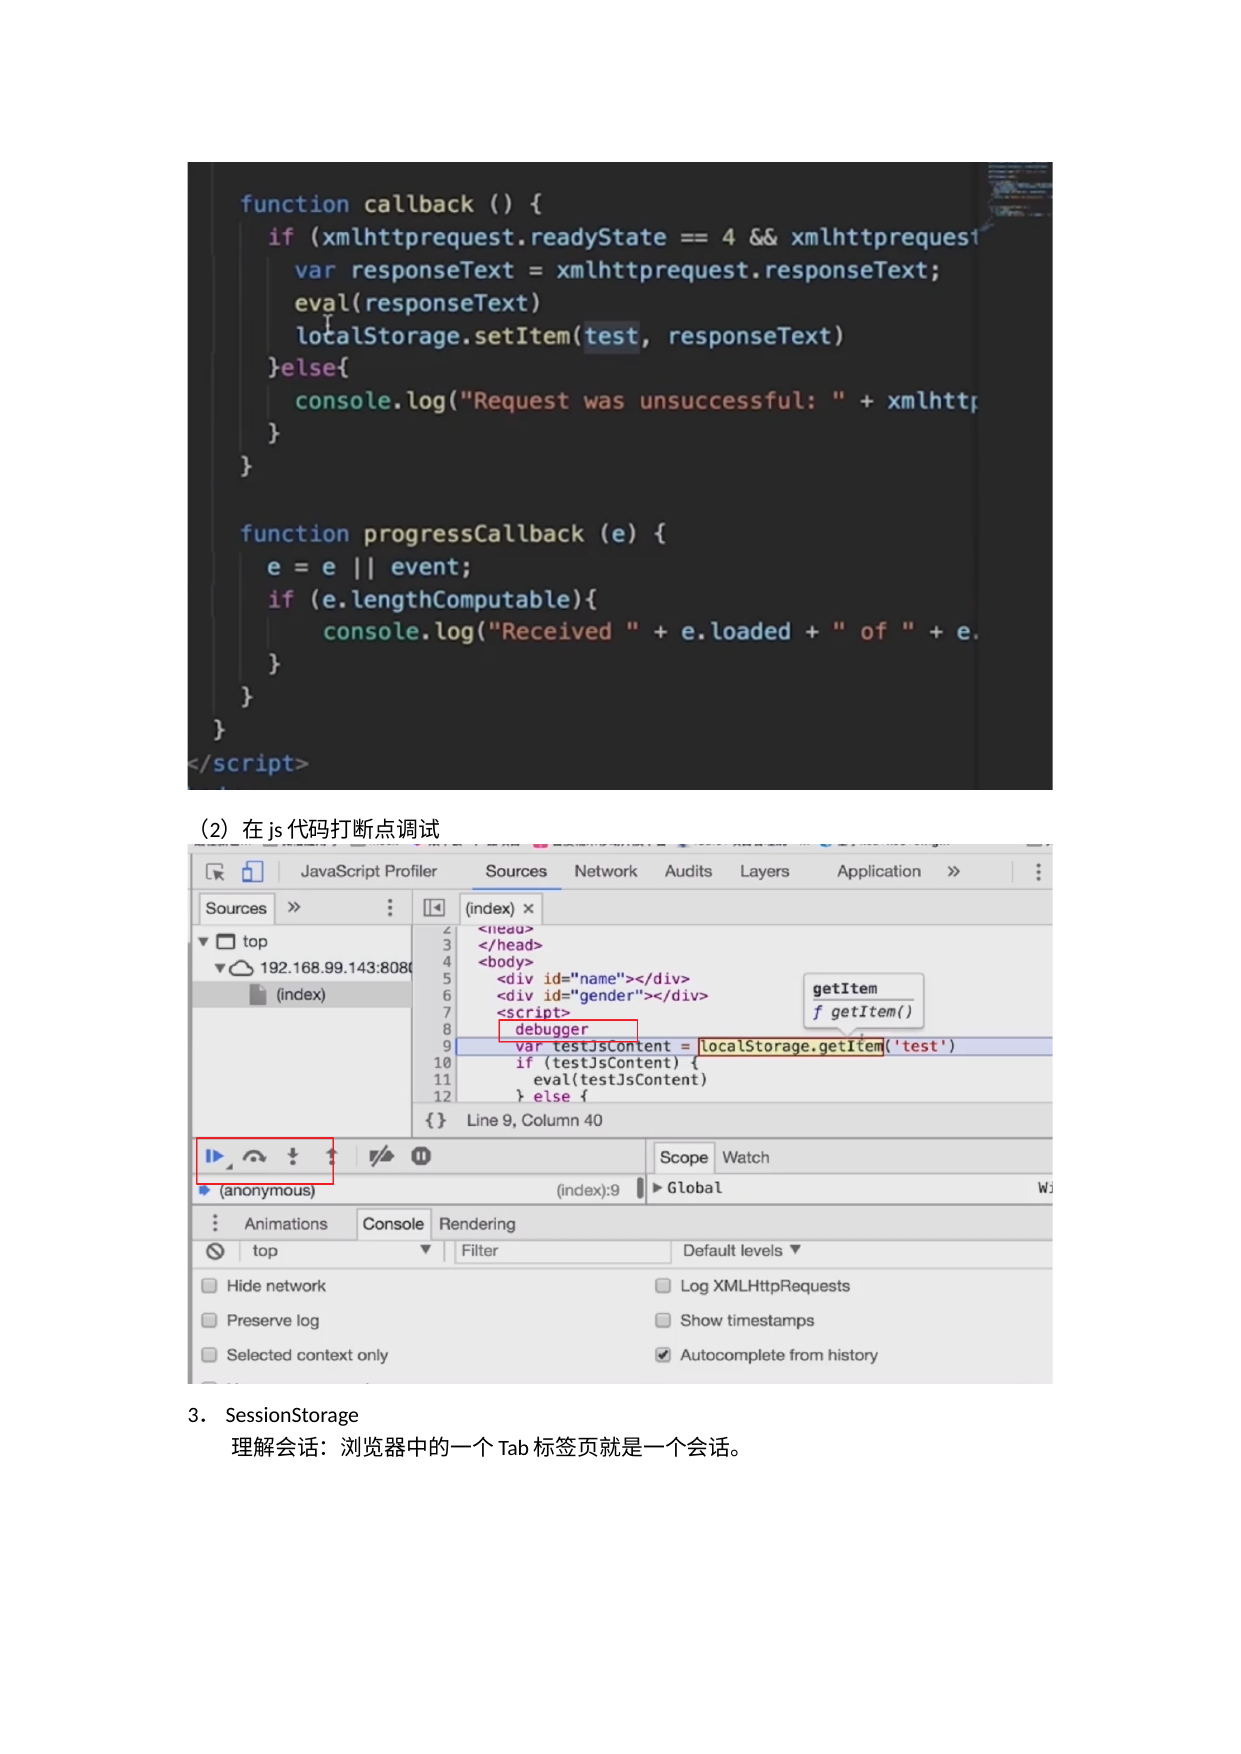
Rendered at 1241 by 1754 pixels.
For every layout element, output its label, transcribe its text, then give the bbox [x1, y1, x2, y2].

picture [187, 162, 1053, 790]
text 3． SessionStorage [187, 1397, 1053, 1429]
text （2）在js代码打断点调试 [187, 812, 1053, 844]
picture [187, 844, 1053, 1384]
text 理解会话：浏览器中的一个Tab标签页就是一个会话。 [187, 1429, 1053, 1462]
